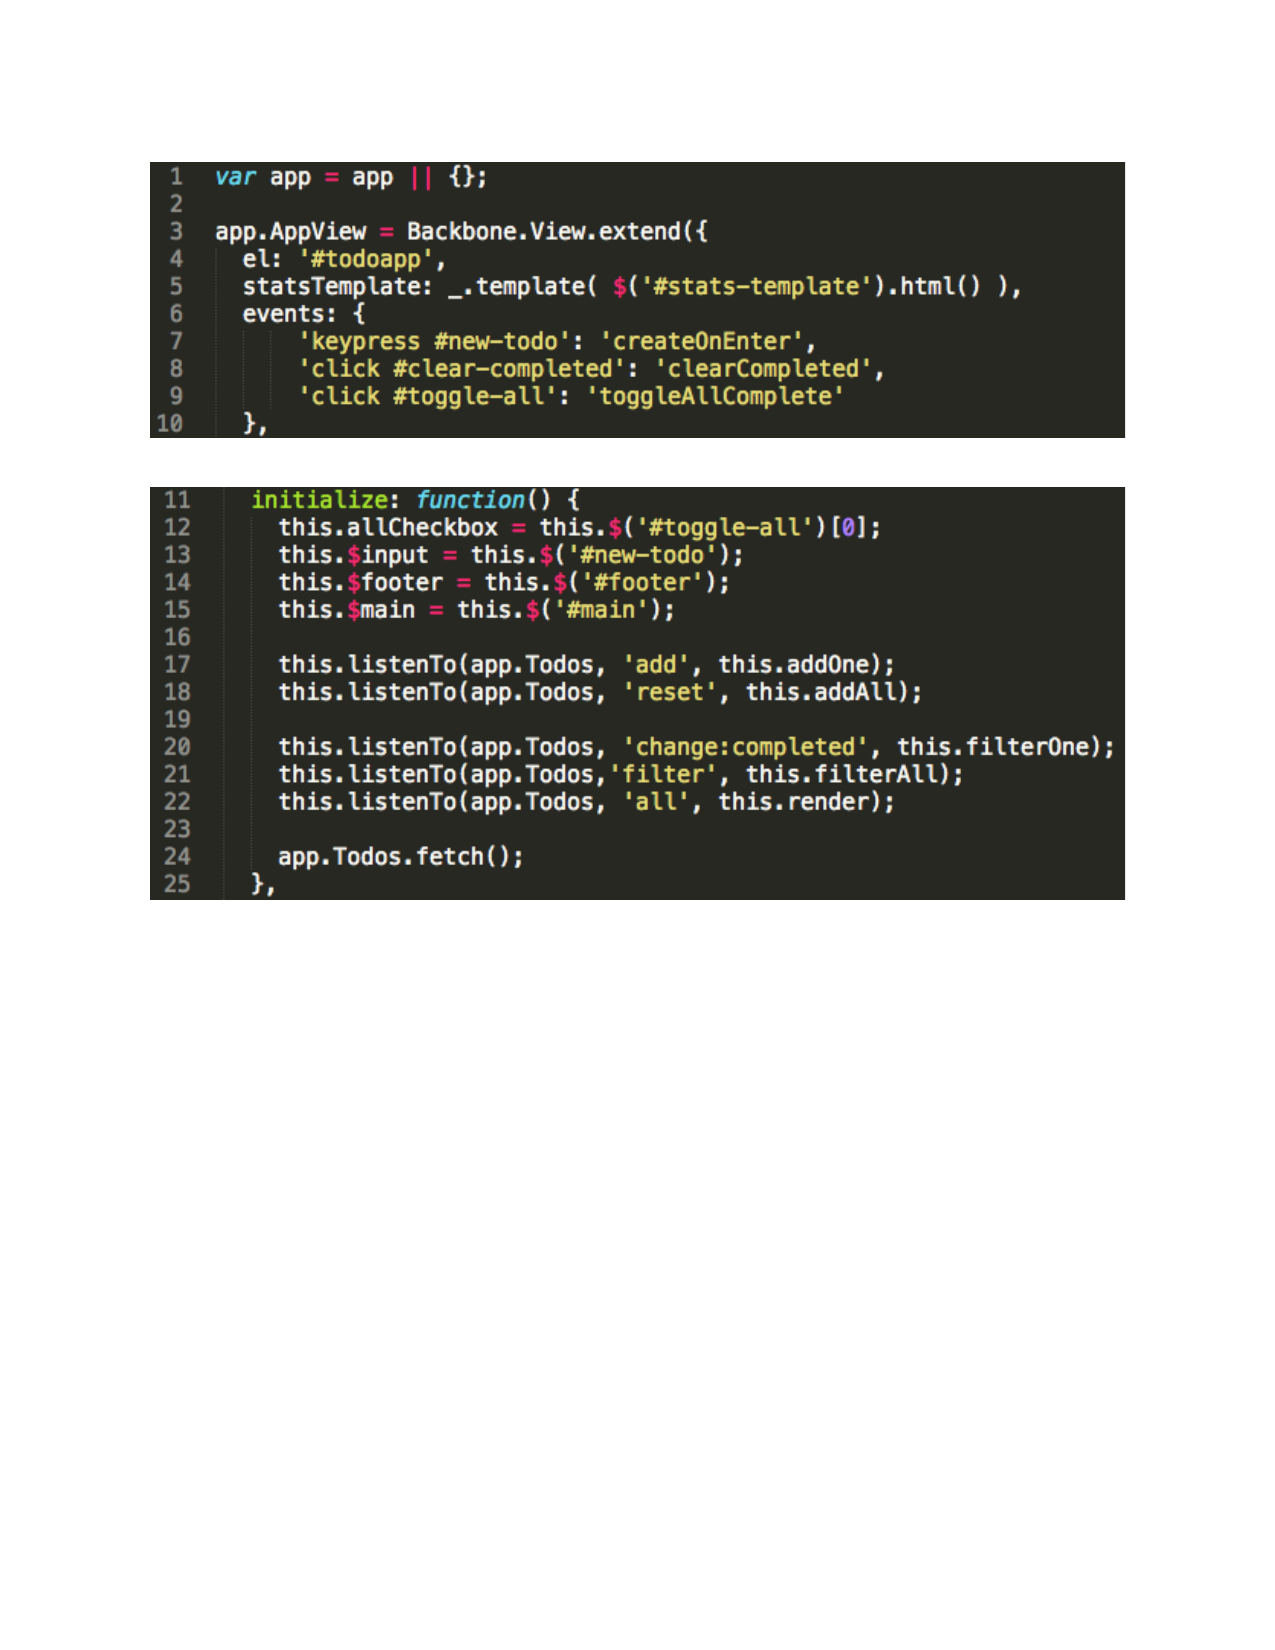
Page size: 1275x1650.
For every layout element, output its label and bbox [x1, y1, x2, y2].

picture [150, 487, 1125, 900]
picture [150, 162, 1125, 438]
